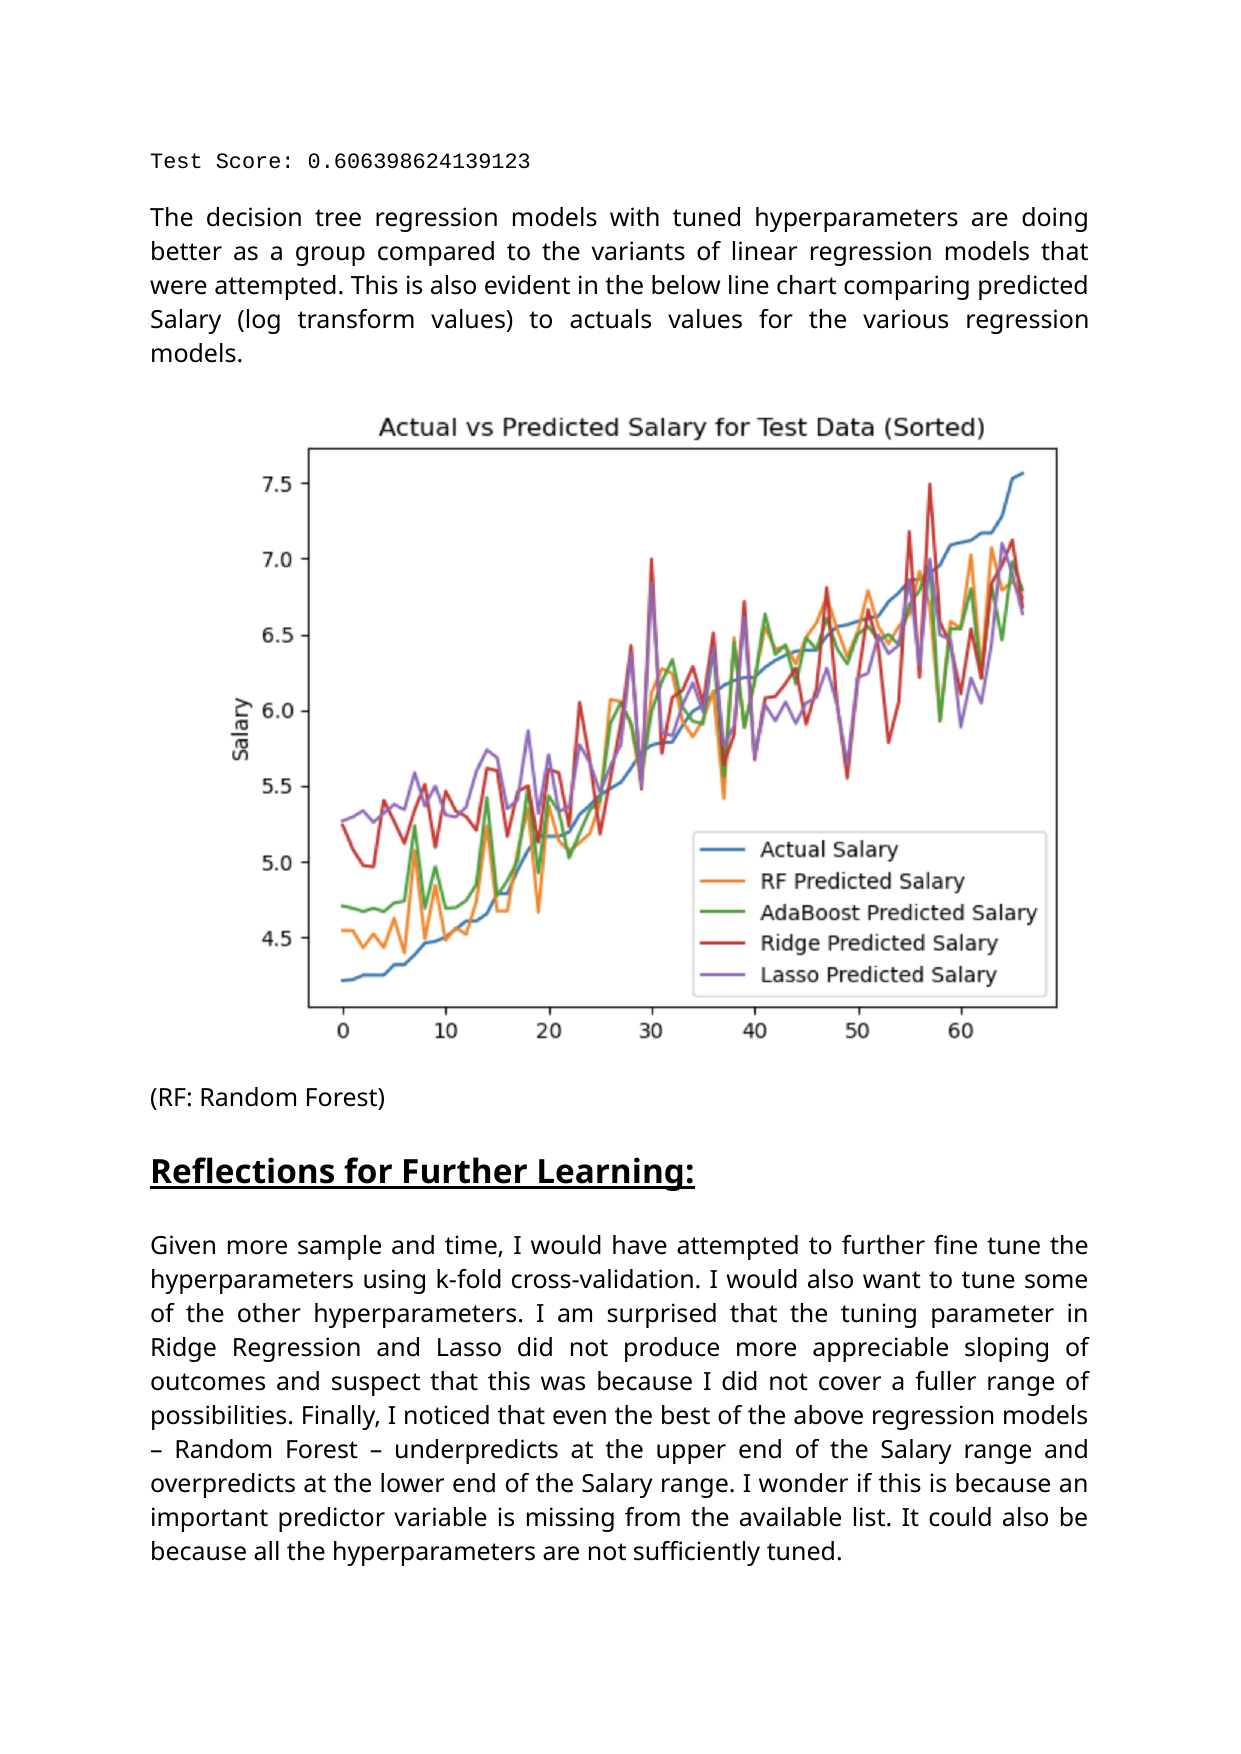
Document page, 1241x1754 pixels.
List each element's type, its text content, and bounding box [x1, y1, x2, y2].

text The decision tree regression models with tuned hyperparameters are doing better as a group compared to the variants of linear regression models that were attempted. This is also evident in the below line chart comparing predicted Salary (log transform values) to actuals values for the various regression models. [150, 199, 1090, 370]
text Test Score: 0.606398624139123 [150, 150, 1090, 175]
text (RF: Random Forest) [150, 1080, 1090, 1114]
picture [150, 403, 1091, 1046]
text Given more sample and time, I would have attempted to further fine tune the hyperparameters using k-fold cross-validation. I would also want to tune some of the other hyperparameters. I am surprised that the tuning parameter in Ridge Regression and Lasso did not produce more appreciable sloping of outcomes and suspect that this was because I did not cover a fuller range of possibilities. Finally, I noticed that even the best of the above regression models – Random Forest – underpredicts at the upper end of the Salary range and overpredicts at the lower end of the Salary range. I wonder if this is because an important predictor variable is missing from the available list. It could also be because all the hyperparameters are not sufficiently tuned. [150, 1227, 1090, 1568]
text Reflections for Further Learning: [150, 1148, 1090, 1193]
